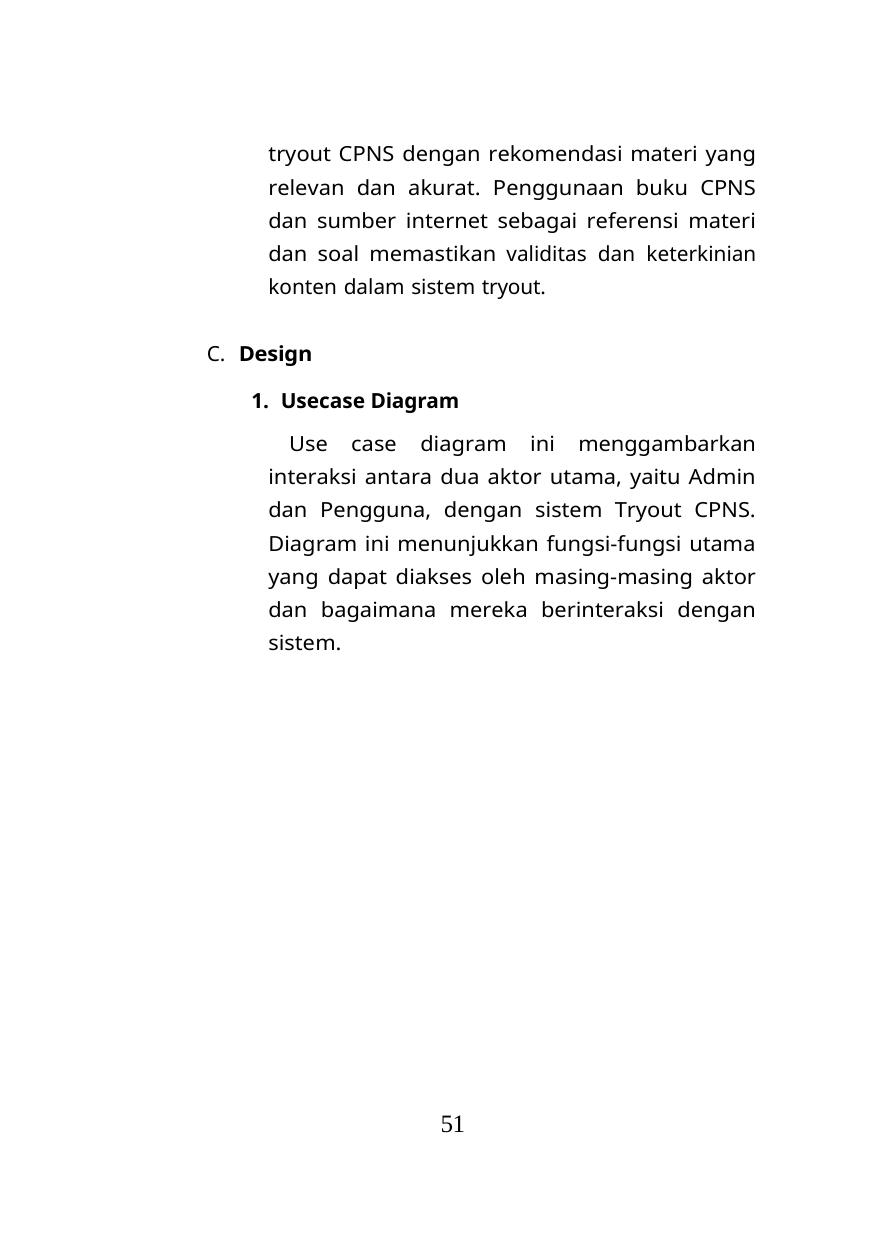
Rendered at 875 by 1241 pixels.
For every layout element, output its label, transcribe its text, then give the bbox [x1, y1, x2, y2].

subtitle Usecase Diagram [251, 386, 859, 415]
subtitle Design [207, 339, 859, 368]
text Use case diagram ini menggambarkan interaksi antara dua aktor utama, yaitu Admin dan Pengguna, dengan sistem Tryout CPNS. Diagram ini menunjukkan fungsi-fungsi utama yang dapat diakses oleh masing-masing aktor dan bagaimana mereka berinteraksi dengan sistem. [268, 429, 756, 657]
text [268, 139, 756, 301]
